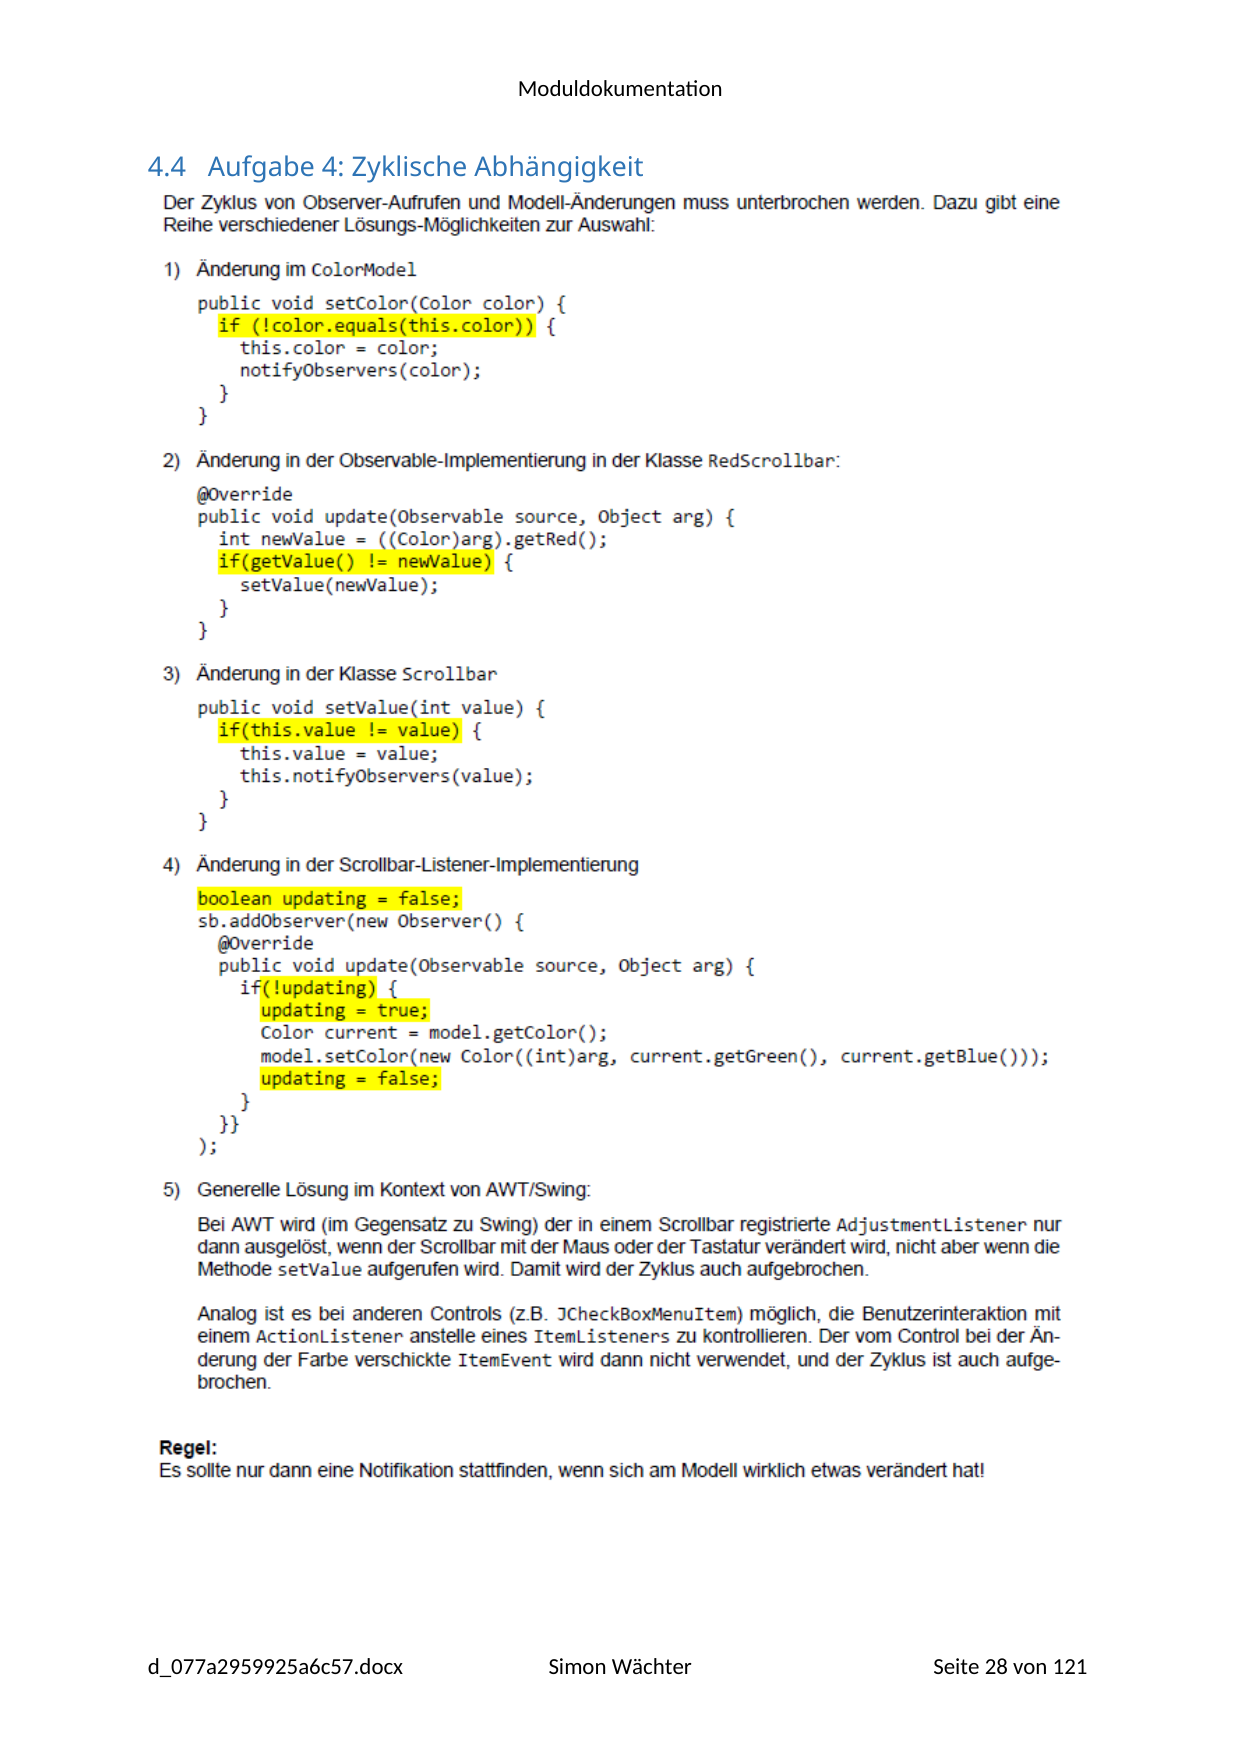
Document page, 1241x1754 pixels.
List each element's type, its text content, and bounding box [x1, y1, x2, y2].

subtitle Aufgabe 4: Zyklische Abhängigkeit [148, 148, 1093, 184]
picture [147, 187, 1093, 1407]
picture [147, 1425, 1093, 1490]
